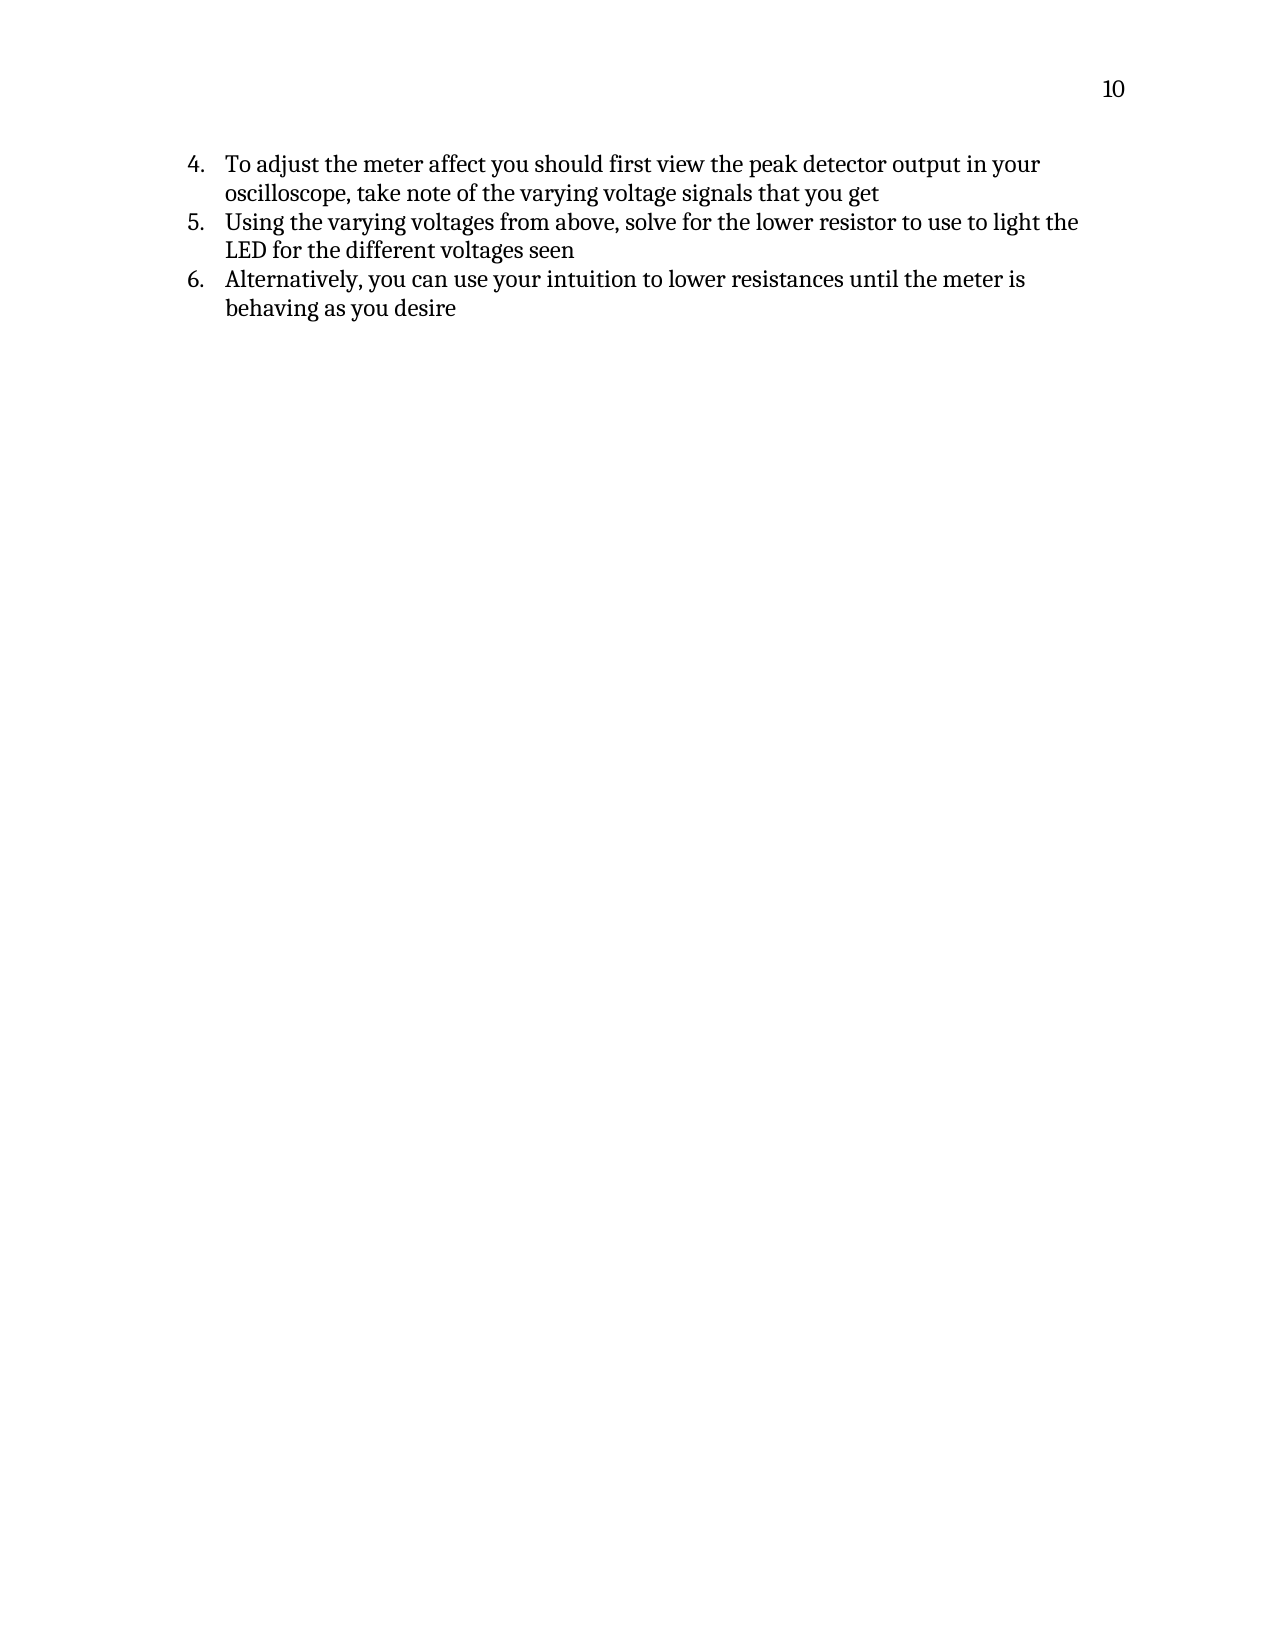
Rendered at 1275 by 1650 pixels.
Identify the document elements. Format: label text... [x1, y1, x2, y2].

list Alternatively, you can use your intuition to lower resistances until the meter is behaving as you desire [187, 265, 1125, 322]
list To adjust the meter affect you should first view the peak detector output in your oscilloscope, take note of the varying voltage signals that you get [187, 150, 1125, 207]
list Using the varying voltages from above, solve for the lower resistor to use to light the LED for the different voltages seen [187, 207, 1125, 265]
